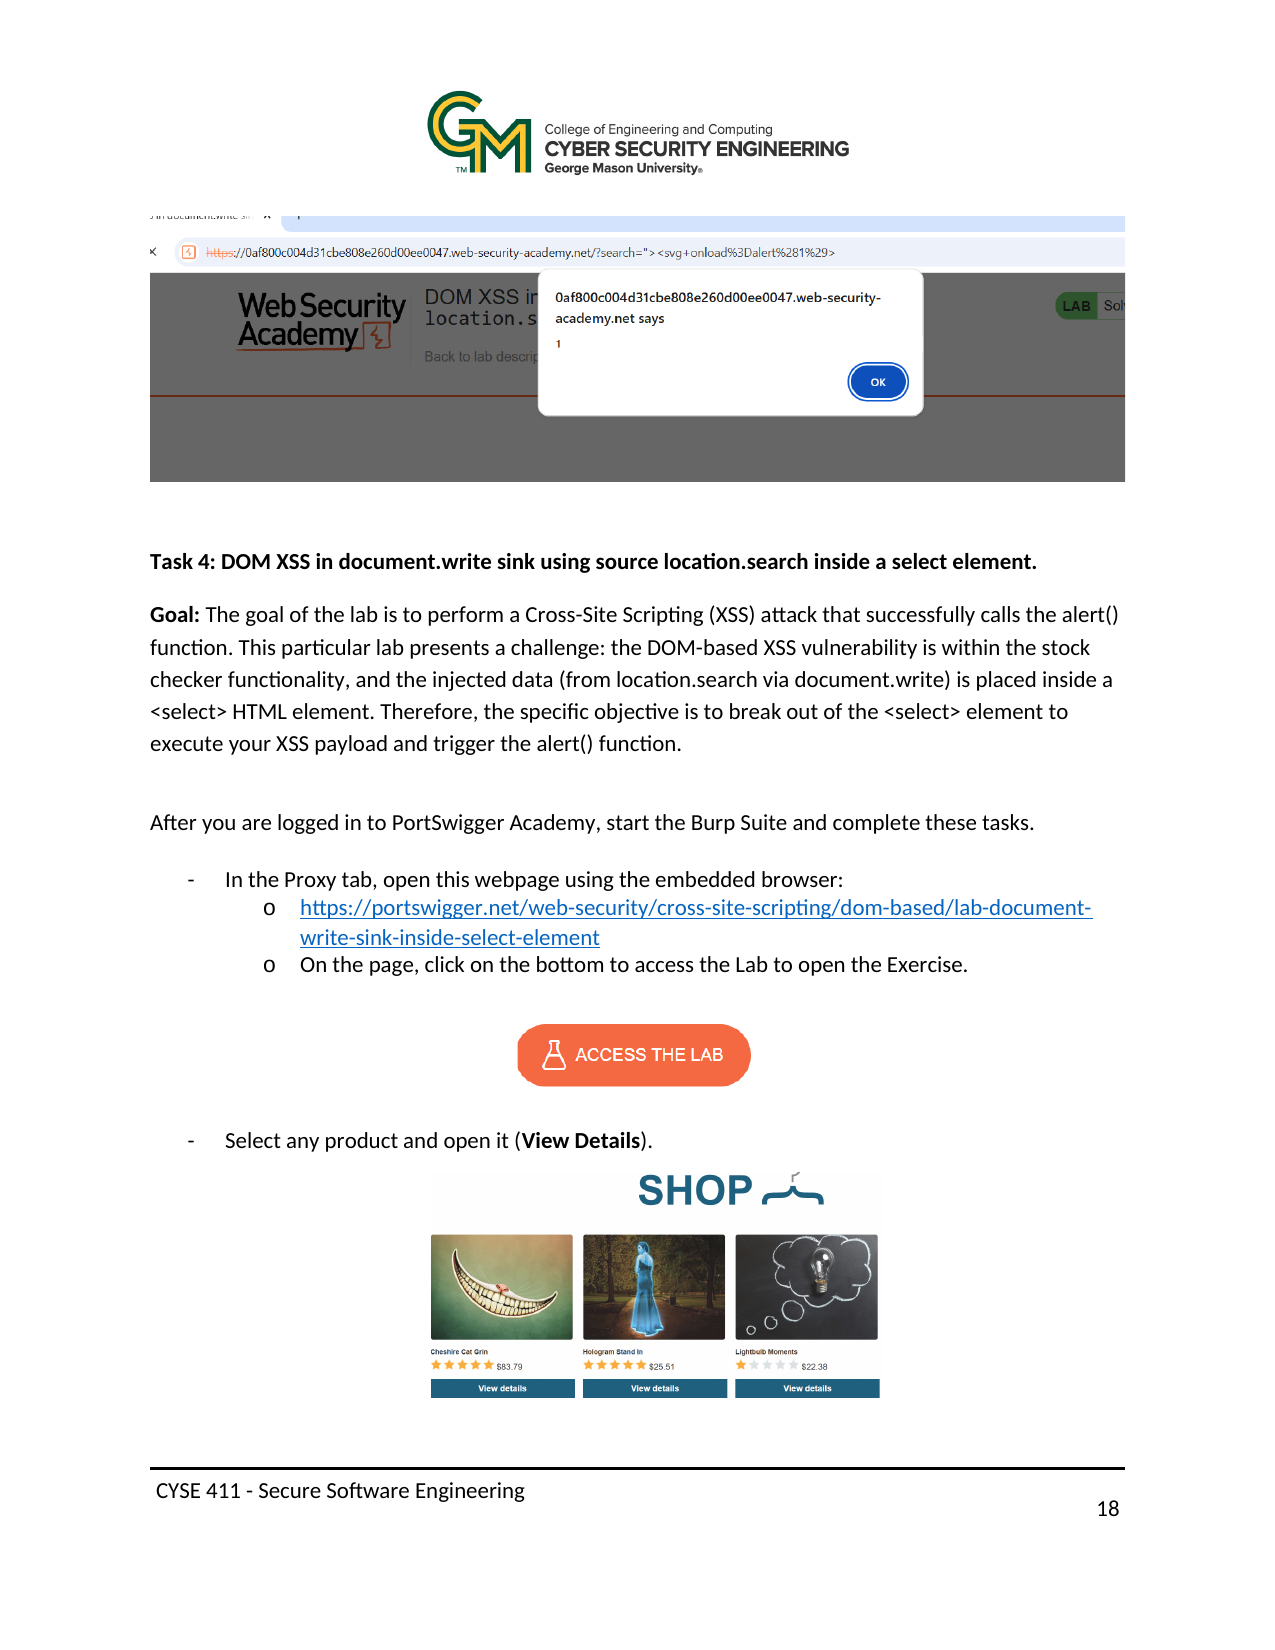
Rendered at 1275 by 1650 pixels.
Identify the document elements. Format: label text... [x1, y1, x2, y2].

picture [517, 1004, 758, 1101]
text After you are logged in to PortSwigger Academy, start the Burp Suite and complete these tasks. [150, 808, 1125, 836]
list In the Proxy tab, open this webpage using the embedded browser: [187, 865, 1125, 893]
list On the page, click on the bottom to access the Lab to open the Exercise. [262, 951, 1125, 980]
text Task 4: DOM XSS in document.write sink using source location.search inside a select element. [150, 547, 1125, 576]
picture [150, 216, 1125, 482]
text Goal: The goal of the lab is to perform a Cross-Site Scripting (XSS) attack that successfully calls the alert() function. This particular lab presents a challenge: the DOM-based XSS vulnerability is within the stock checker functionality, and the injected data (from location.search via document.write) is placed inside a <select> HTML element. Therefore, the specific objective is to break out of the <select> element to execute your XSS payload and trigger the alert() function. [150, 601, 1125, 789]
list https://portswigger.net/web-security/cross-site-scripting/dom-based/lab-document-write-sink-inside-select-element [262, 893, 1125, 951]
list Select any product and open it (View Details). [187, 1126, 1125, 1154]
picture [411, 75, 865, 189]
picture [431, 1172, 882, 1402]
